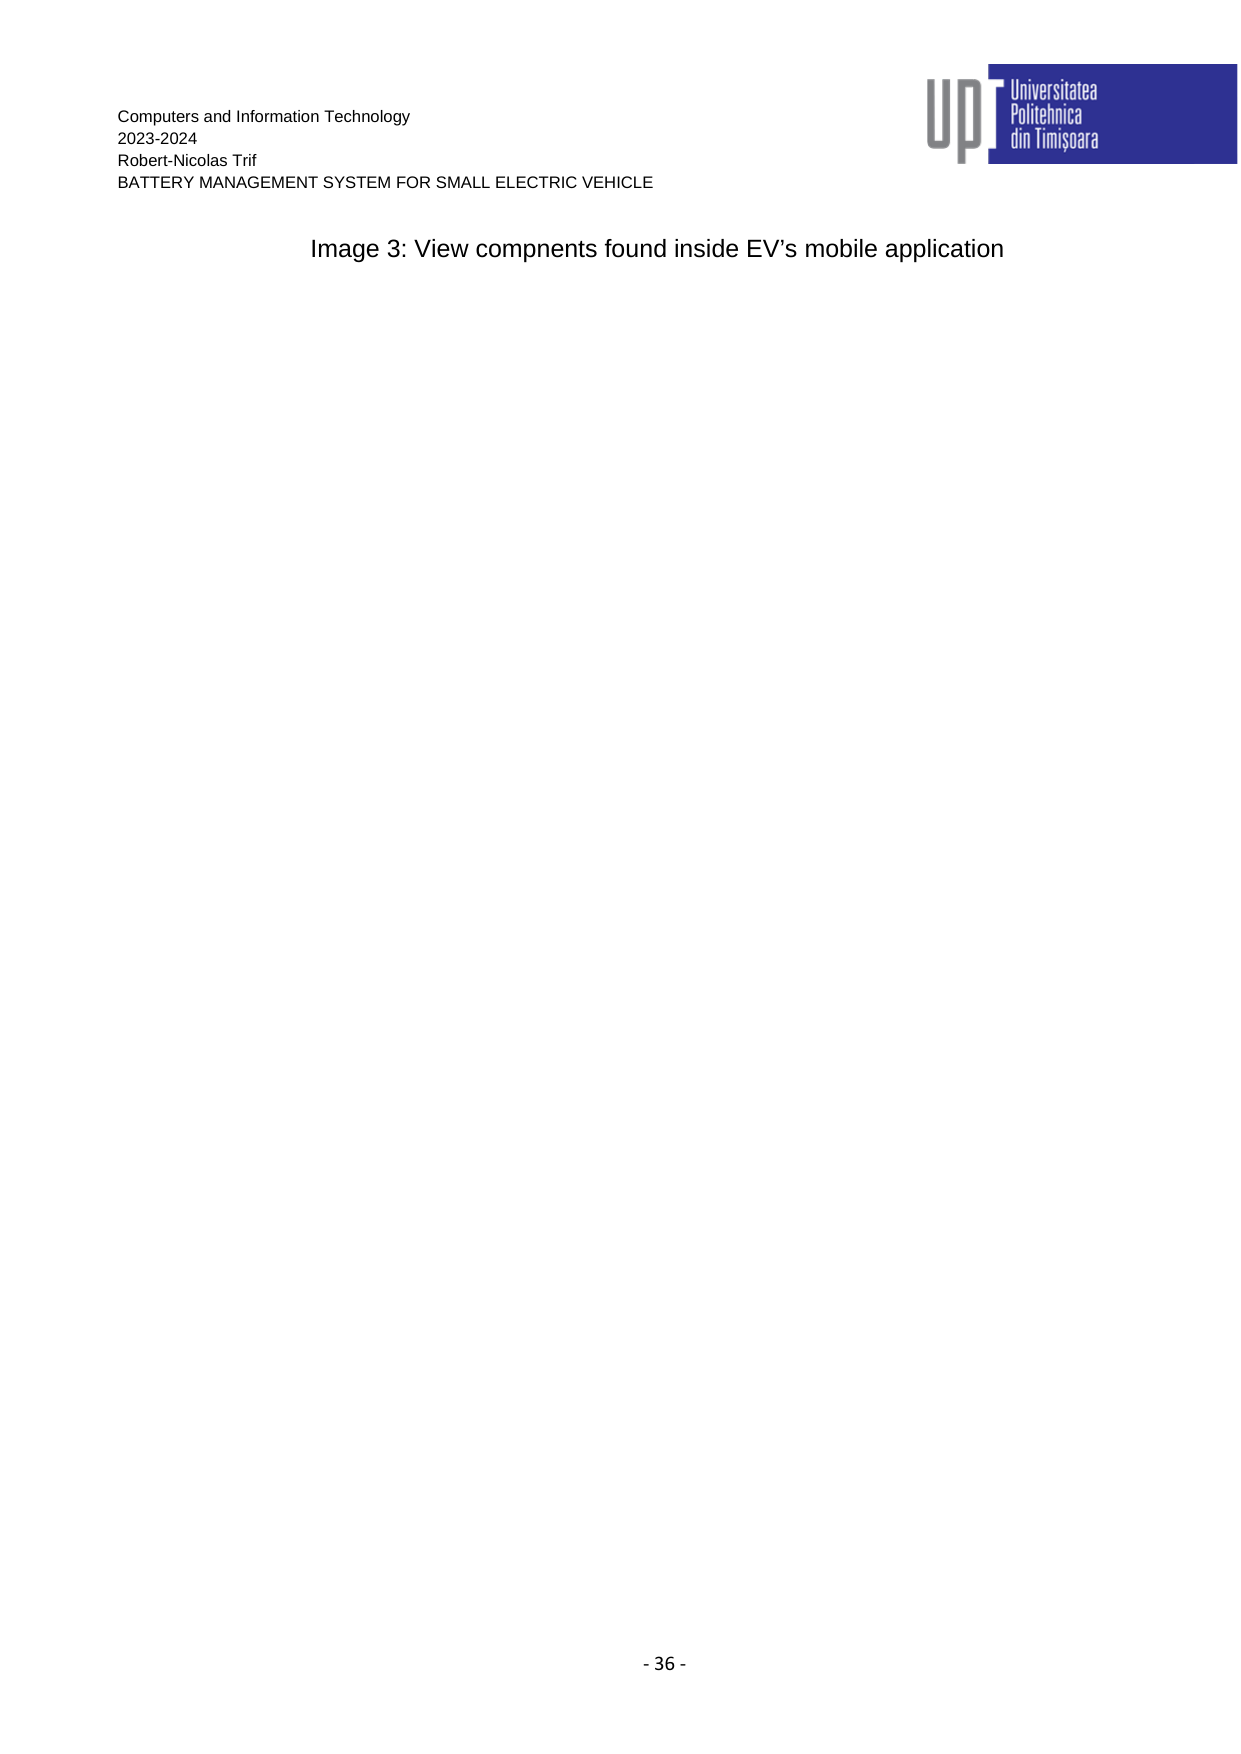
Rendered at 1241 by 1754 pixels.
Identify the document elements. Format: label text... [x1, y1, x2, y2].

title Image 3: View compnents found inside EV’s mobile application [118, 233, 1122, 262]
picture [927, 64, 1238, 164]
